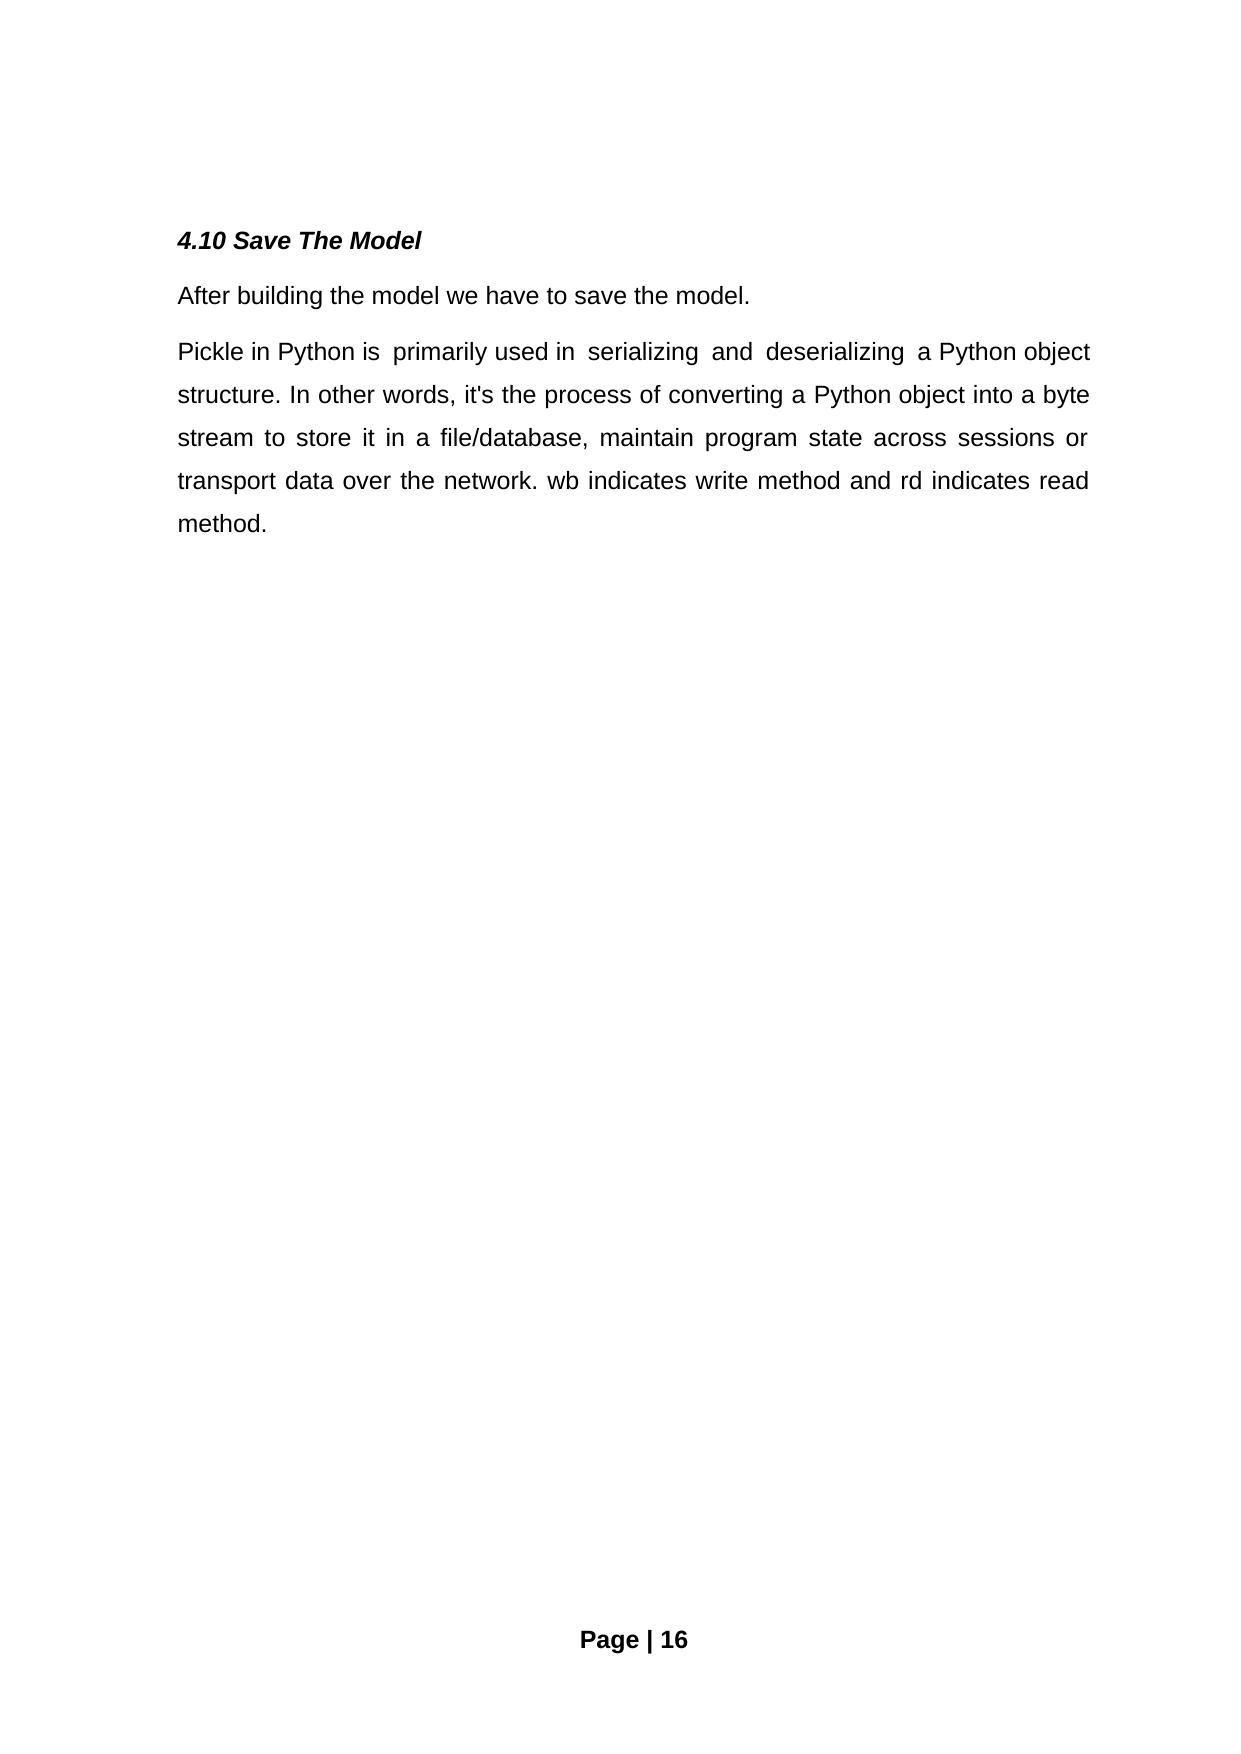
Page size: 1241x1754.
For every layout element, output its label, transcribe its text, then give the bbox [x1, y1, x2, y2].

text After building the model we have to save the model. [177, 281, 1090, 310]
subtitle 4.10 Save The Model [177, 226, 1090, 254]
text Pickle in Python is primarily used in serializing and deserializing a Python object structure. In other words, it's the process of converting a Python object into a byte stream to store it in a file/database, maintain program state across sessions or transport data over the network. wb indicates write method and rd indicates read method. [177, 337, 1090, 538]
